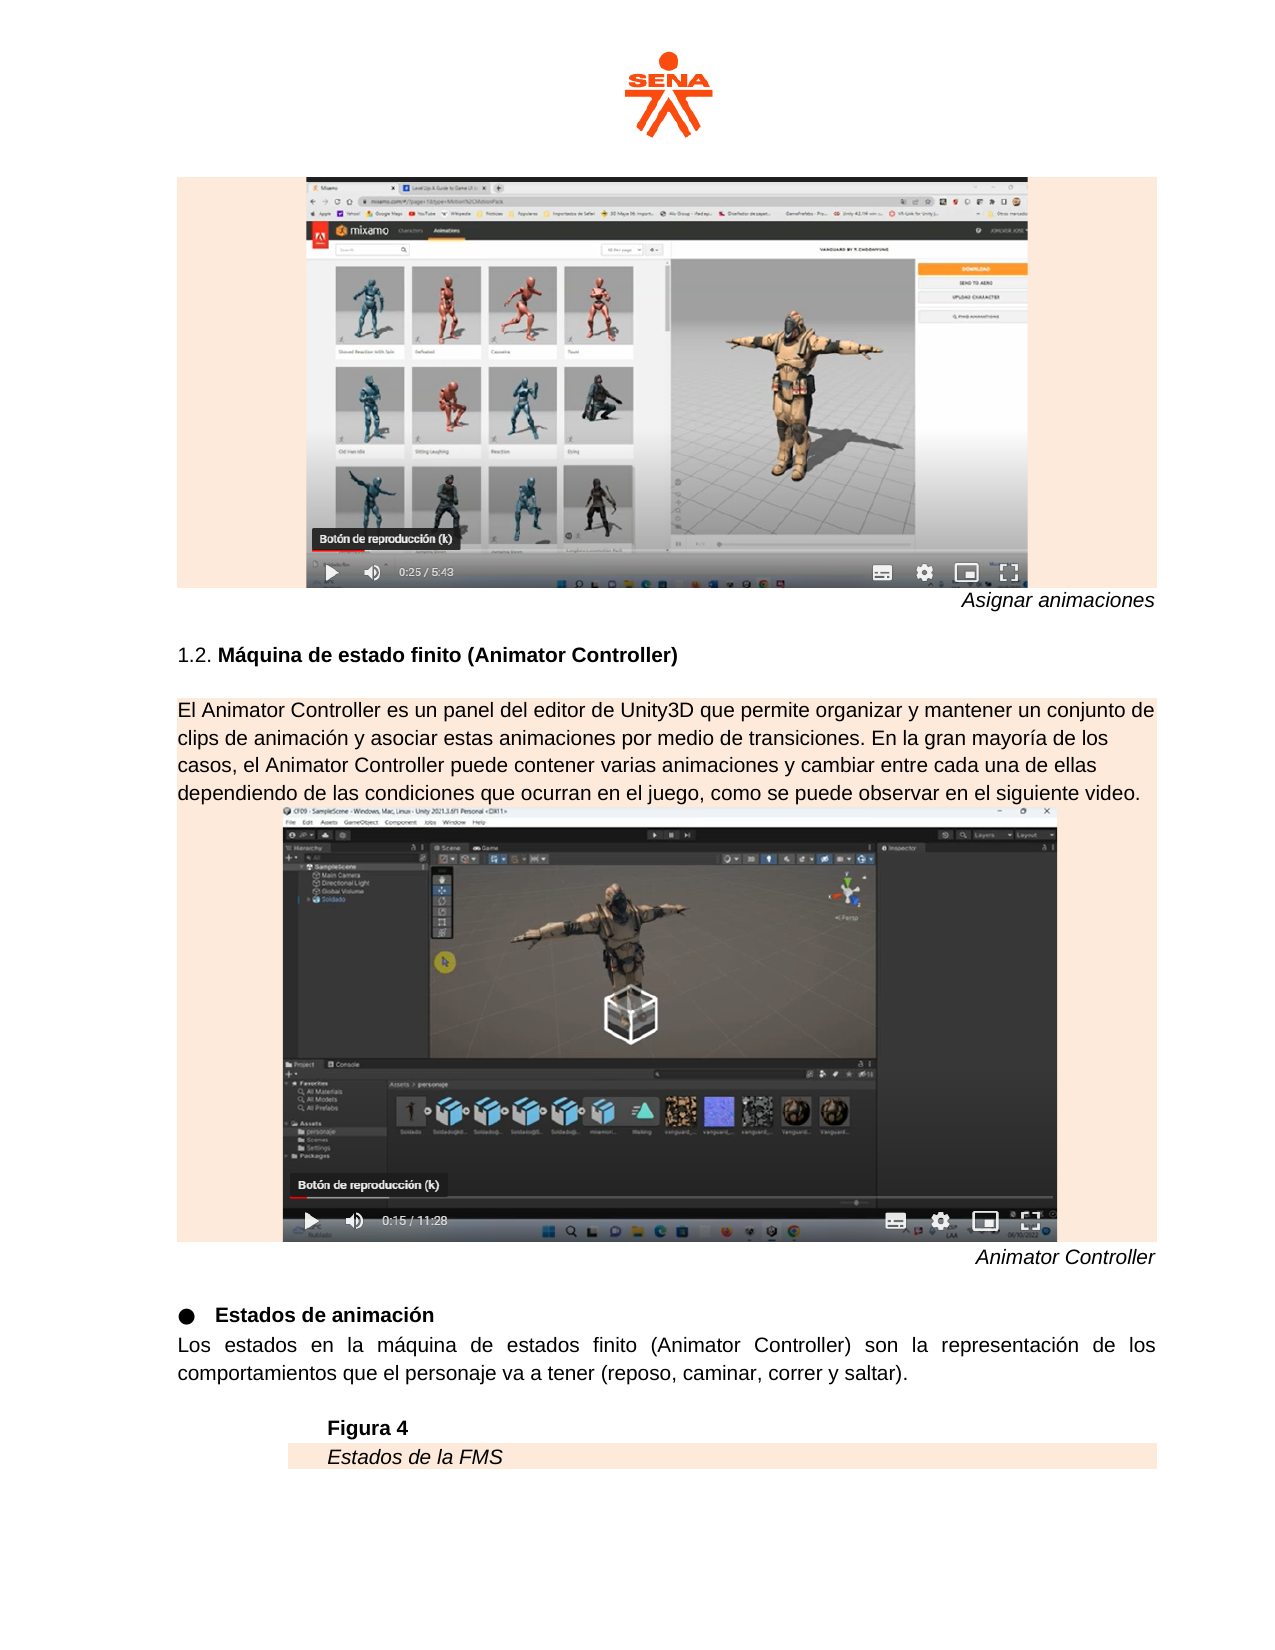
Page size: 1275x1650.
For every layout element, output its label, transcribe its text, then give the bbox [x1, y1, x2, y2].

picture [615, 48, 719, 142]
picture [306, 177, 1028, 588]
text Asignar animaciones [252, 588, 1157, 612]
picture [282, 807, 1058, 1242]
text Figura 4 [288, 1415, 1157, 1439]
text El Animator Controller es un panel del editor de Unity3D que permite organizar y mantener un conjunto de clips de animación y asociar estas animaciones por medio de transiciones. En la gran mayoría de los casos, el Animator Controller puede contener varias animaciones y cambiar entre cada una de ellas dependiendo de las condiciones que ocurran en el juego, como se puede observar en el siguiente video. [177, 698, 1157, 804]
text 1.2. Máquina de estado finito (Animator Controller) [177, 643, 1157, 667]
list Estados de animación [177, 1300, 1157, 1329]
text Estados de la FMS [288, 1443, 1157, 1469]
text Animator Controller [177, 1245, 1157, 1269]
text Los estados en la máquina de estados finito (Animator Controller) son la representación de los comportamientos que el personaje va a tener (reposo, caminar, correr y saltar). [177, 1333, 1157, 1384]
